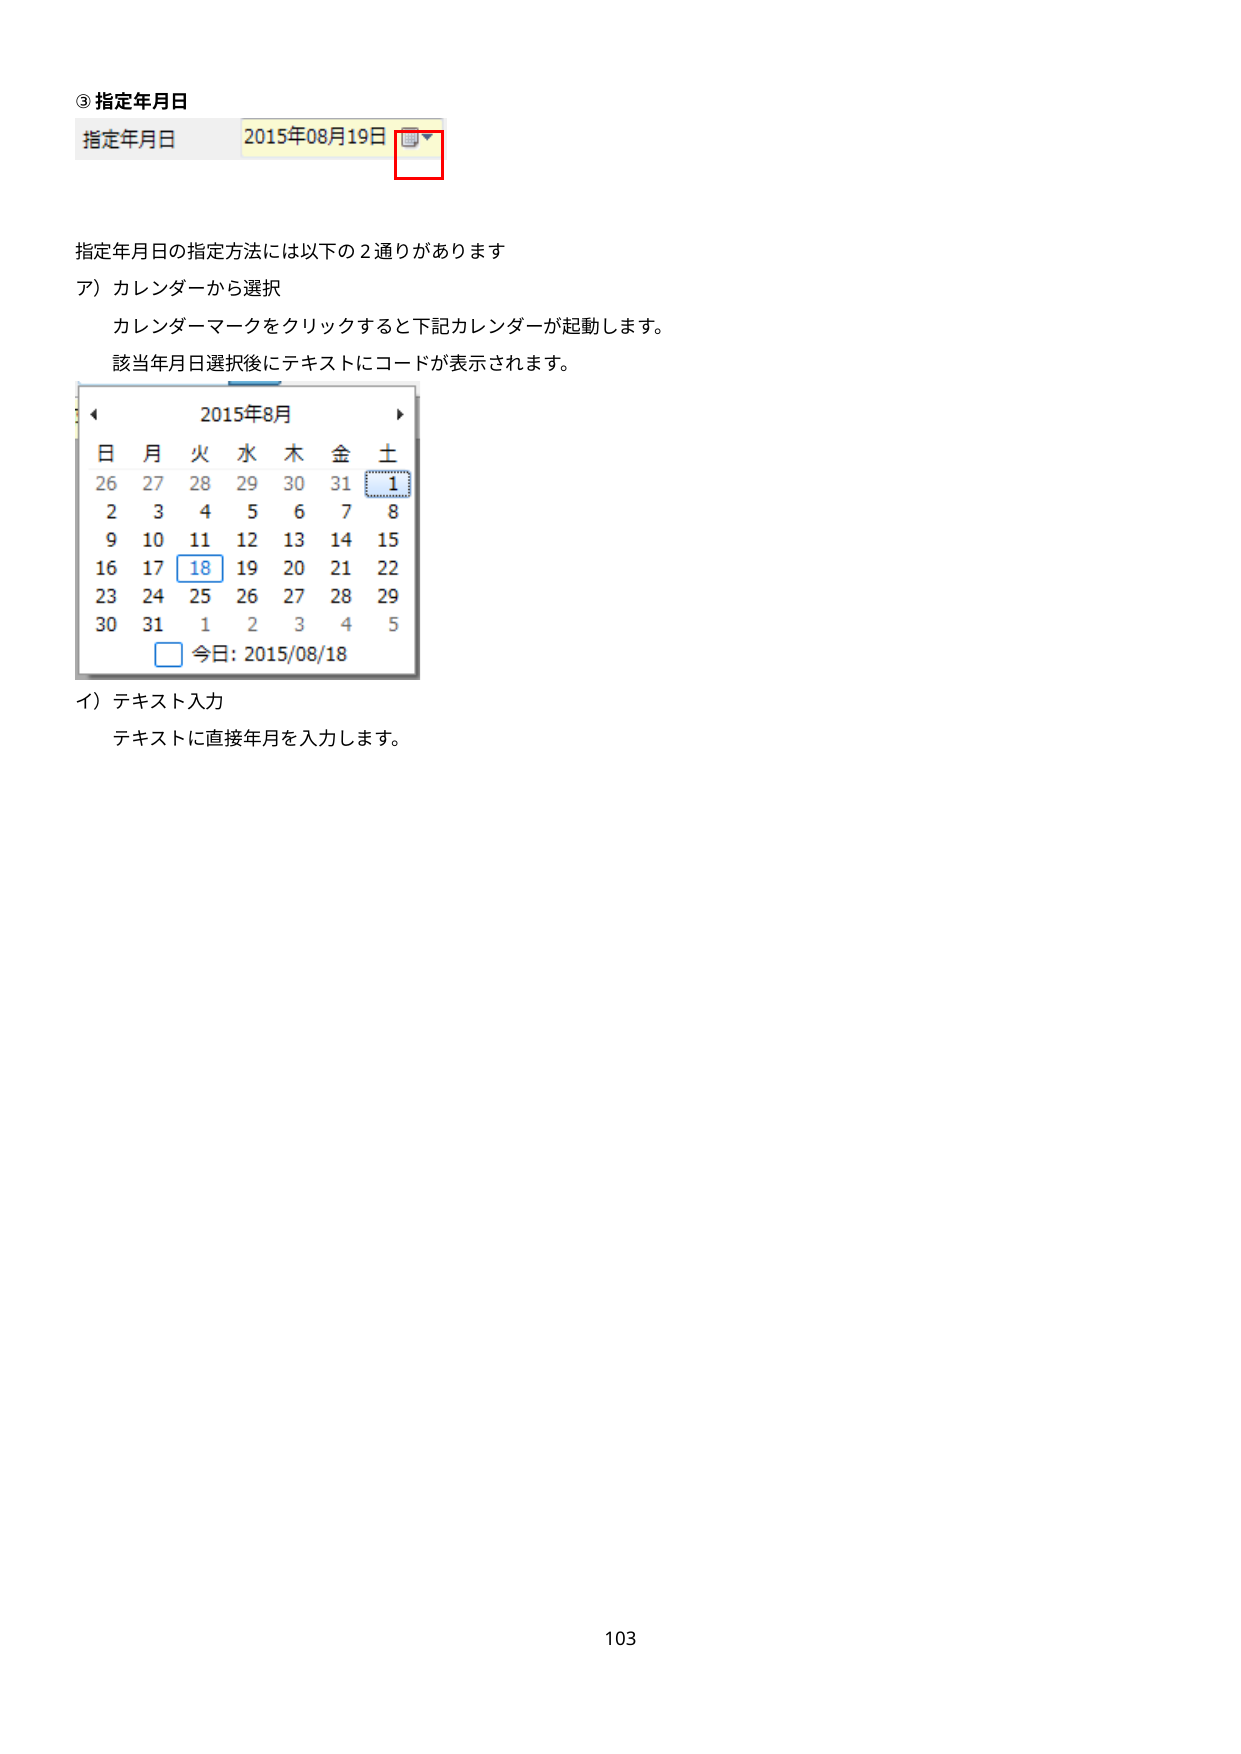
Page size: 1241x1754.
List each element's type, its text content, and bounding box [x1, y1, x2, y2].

text 該当年月日選択後にテキストにコードが表示されます。 [75, 344, 1165, 381]
text テキストに直接年月を入力します。 [75, 719, 1165, 756]
picture [75, 118, 447, 160]
text ③指定年月日 [75, 81, 1165, 119]
text カレンダーマークをクリックすると下記カレンダーが起動します。 [75, 306, 1165, 344]
text ア）カレンダーから選択 [75, 269, 1165, 306]
picture [397, 133, 441, 160]
picture [75, 381, 421, 680]
text 指定年月日の指定方法には以下の2通りがあります [75, 231, 1165, 269]
text イ）テキスト入力 [75, 681, 1165, 719]
